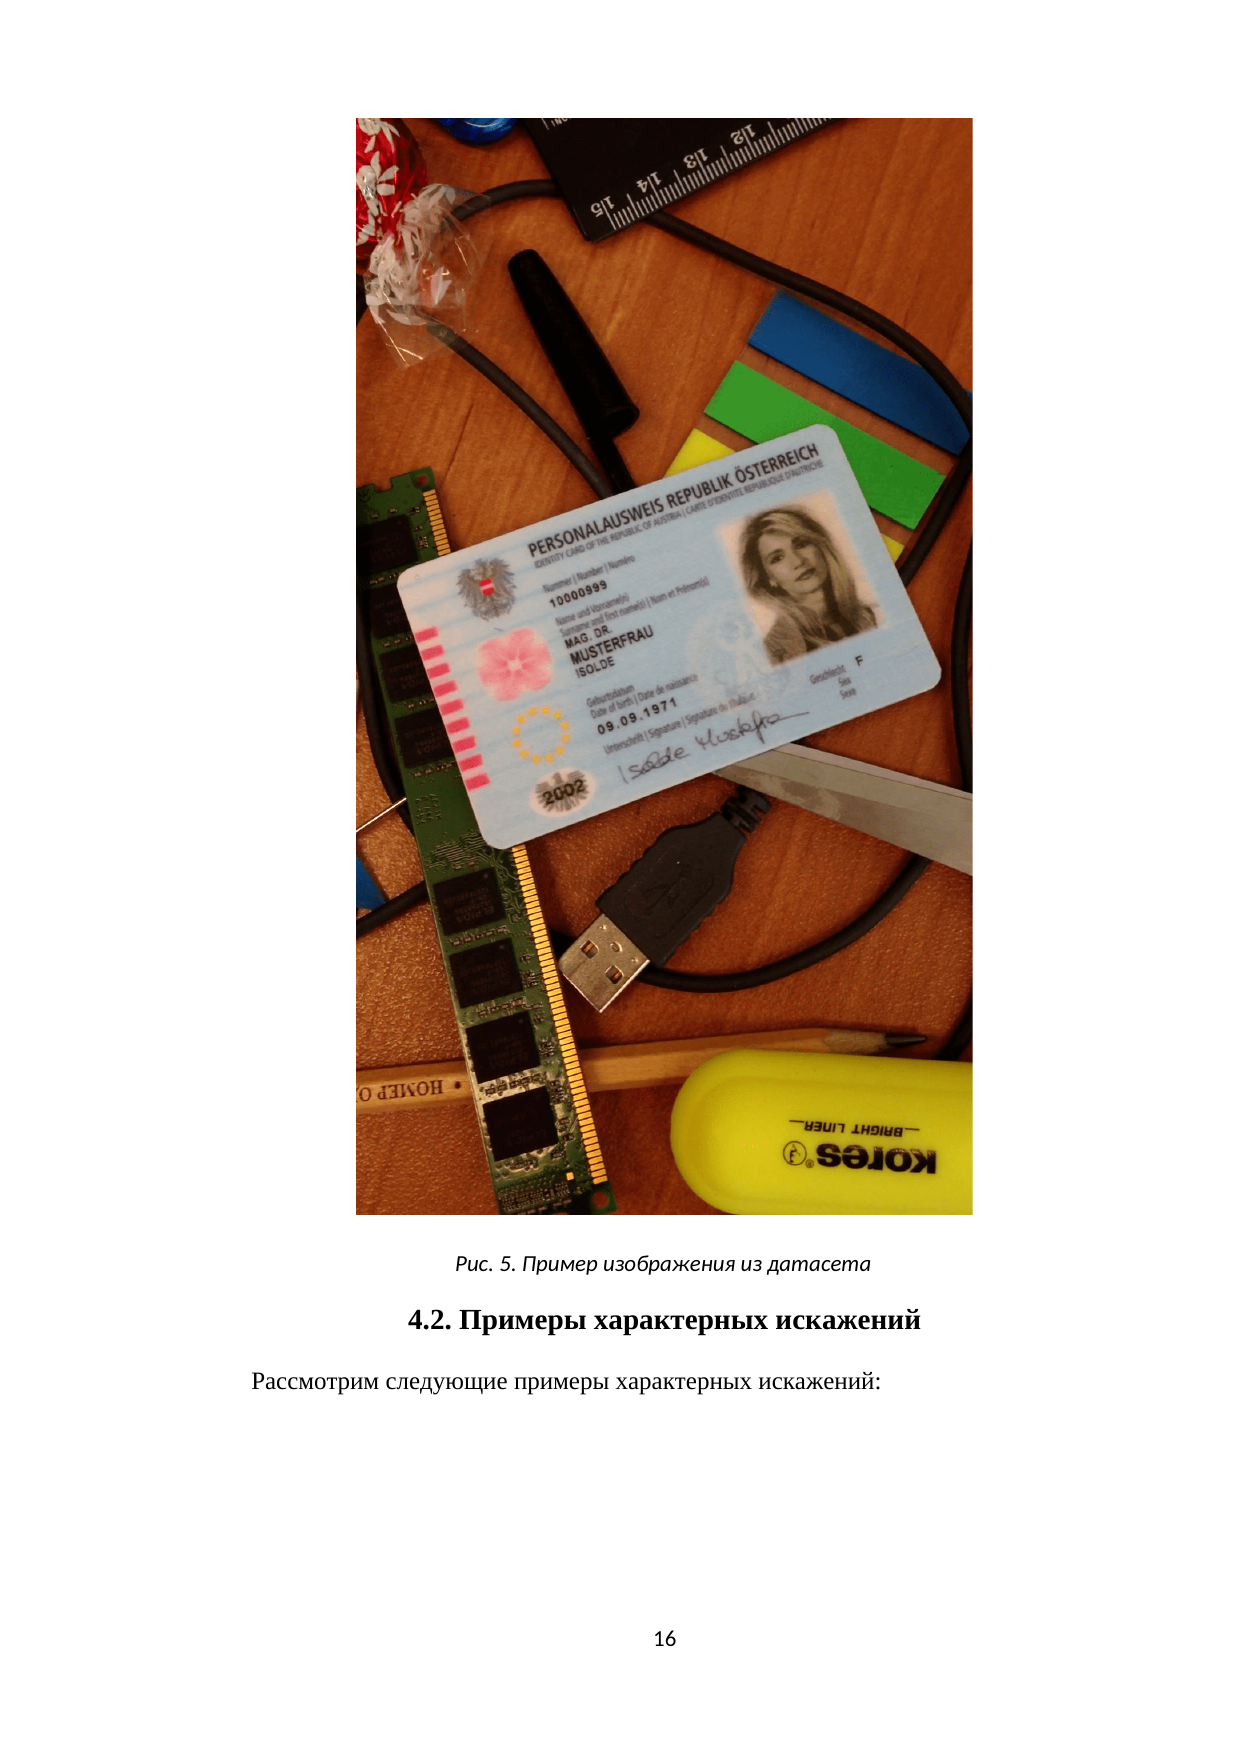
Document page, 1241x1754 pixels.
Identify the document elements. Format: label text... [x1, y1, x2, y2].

text Рис. 5. Пример изображения из датасета [177, 1249, 1152, 1277]
picture [356, 118, 973, 1215]
subtitle 4.2. Примеры характерных искажений [177, 1302, 1152, 1336]
text Рассмотрим следующие примеры характерных искажений: [177, 1366, 1152, 1395]
